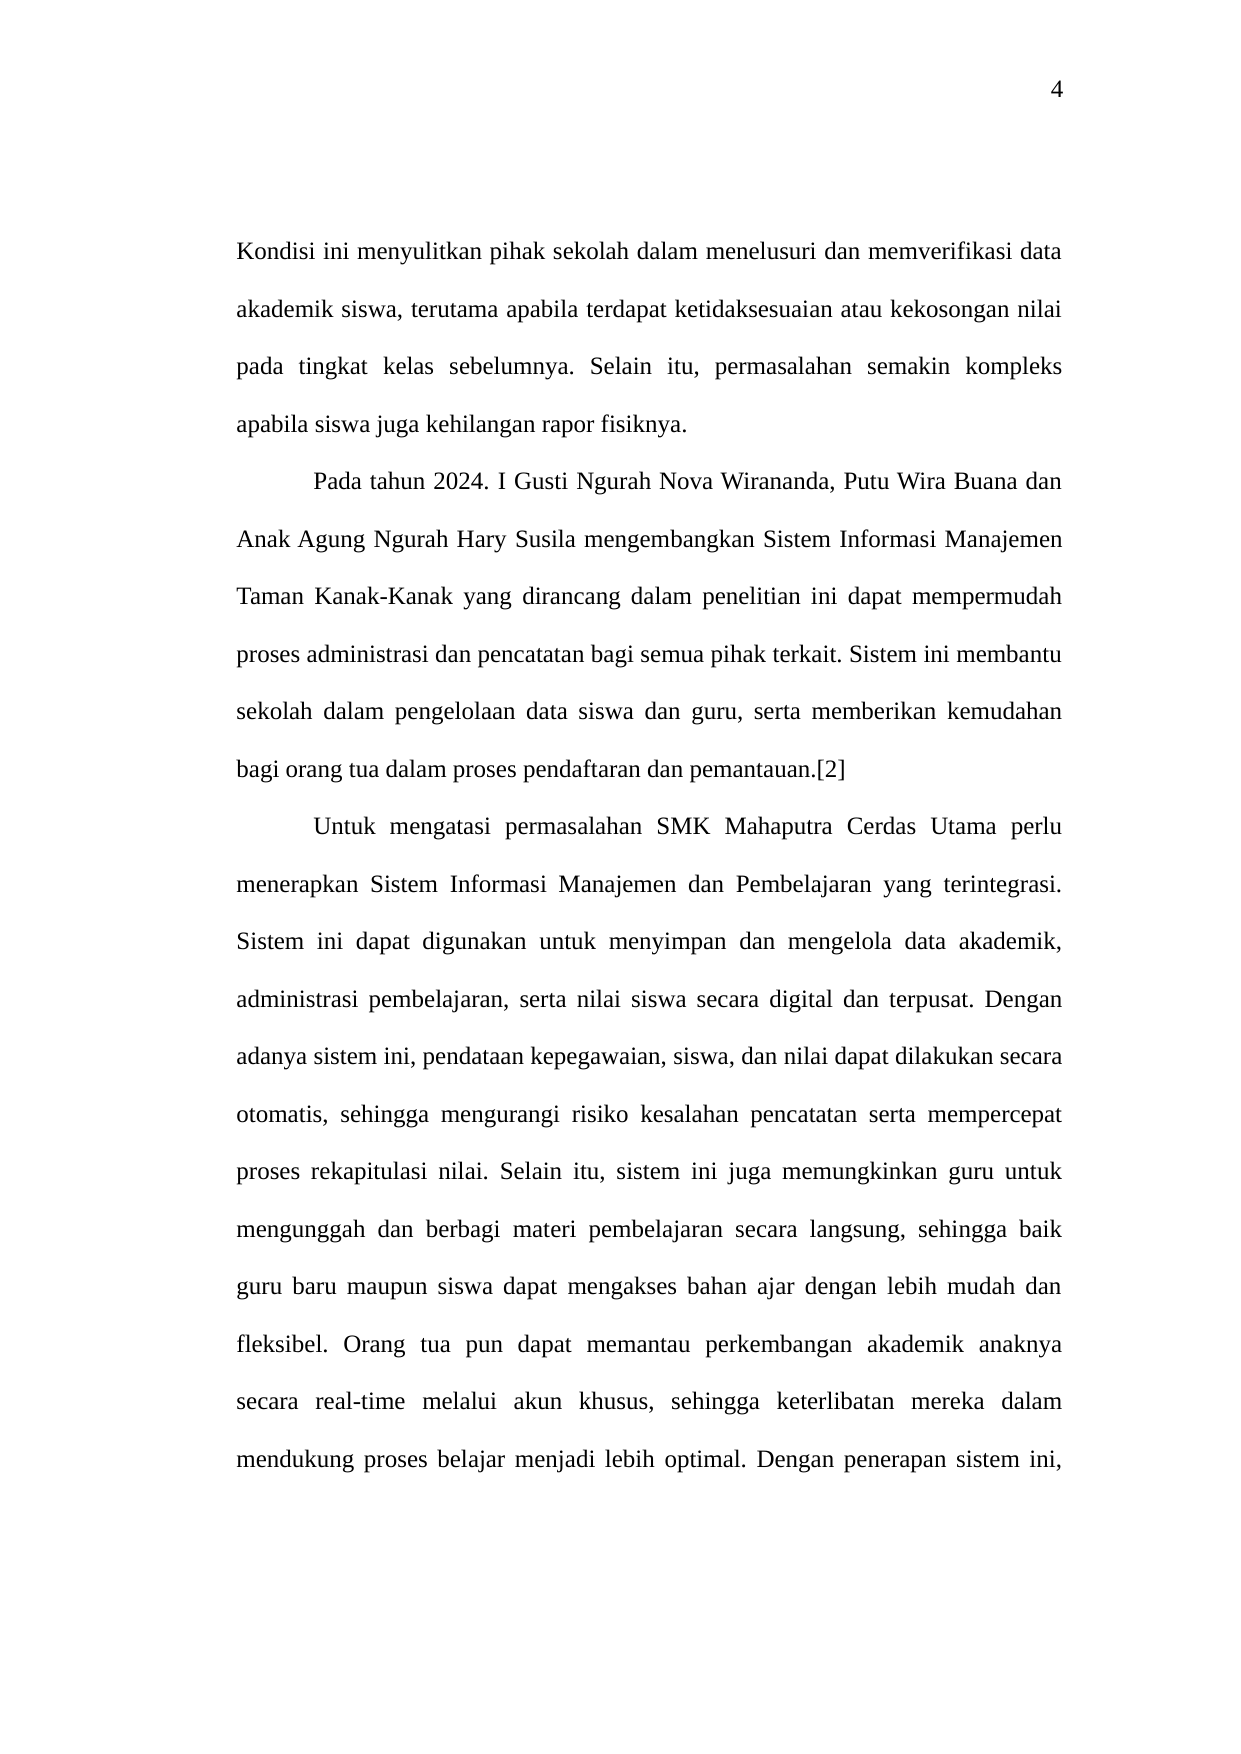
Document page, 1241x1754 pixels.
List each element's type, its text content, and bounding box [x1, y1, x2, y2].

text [236, 811, 1063, 1472]
text Pada tahun 2024. I Gusti Ngurah Nova Wirananda, Putu Wira Buana dan Anak Agung Ngurah Hary Susila mengembangkan Sistem Informasi Manajemen Taman Kanak-Kanak yang dirancang dalam penelitian ini dapat mempermudah proses administrasi dan pencatatan bagi semua pihak terkait. Sistem ini membantu sekolah dalam pengelolaan data siswa dan guru, serta memberikan kemudahan bagi orang tua dalam proses pendaftaran dan pemantauan.[2] [236, 466, 1063, 782]
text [236, 236, 1063, 437]
